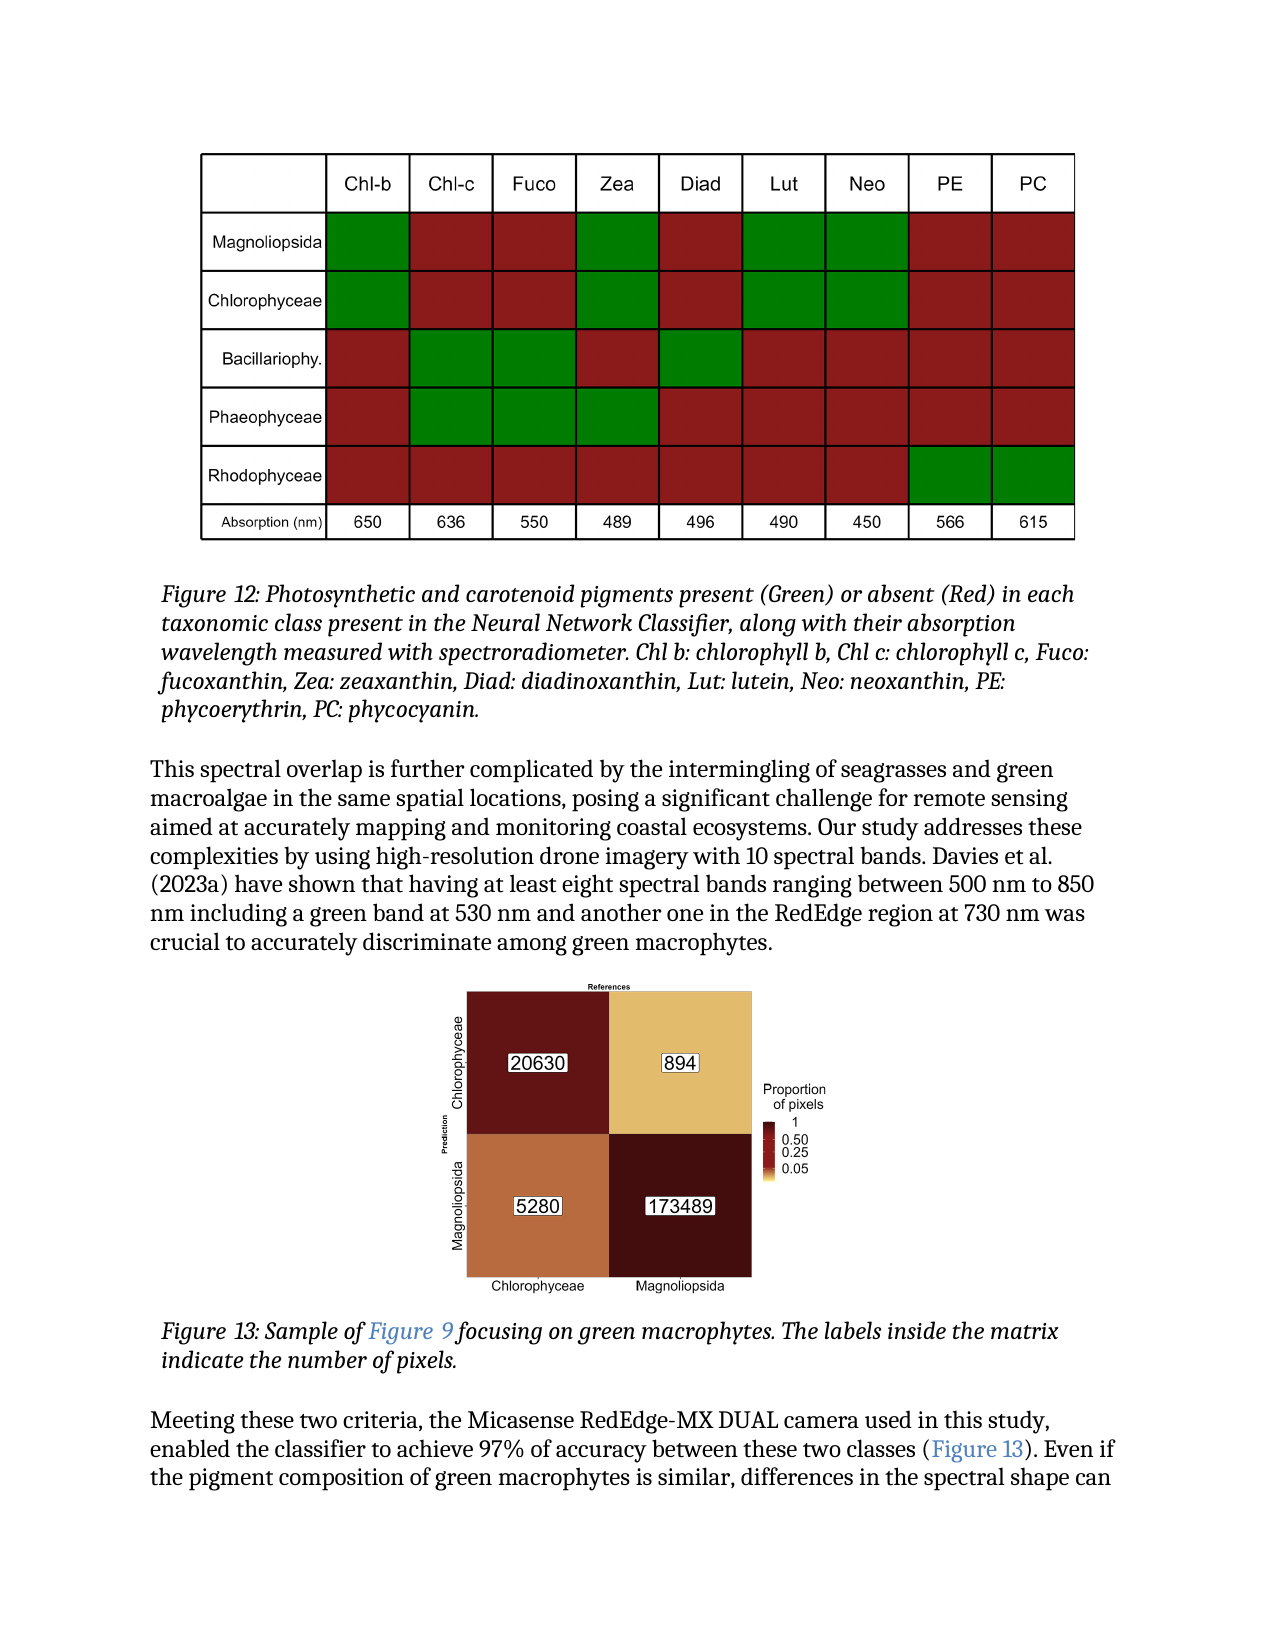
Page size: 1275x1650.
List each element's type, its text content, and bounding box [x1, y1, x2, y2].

table_header Figure 12: Photosynthetic and carotenoid pigments present (Green) or absent (Red) in each taxonomic class present in the Neural Network Classifier, along with their absorption wavelength measured with spectroradiometer. Chl b: chlorophyll b, Chl c: chlorophyll c, Fuco: fucoxanthin, Zea: zeaxanthin, Diad: diadinoxanthin, Lut: lutein, Neo: neoxanthin, PE: phycoerythrin, PC: phycocyanin. [150, 150, 1125, 737]
picture [415, 979, 860, 1297]
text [150, 1406, 1125, 1492]
table_header Figure 13: Sample of Figure 9 focusing on green macrophytes. The labels inside the matrix indicate the number of pixels. [150, 975, 1125, 1387]
text This spectral overlap is further complicated by the intermingling of seagrasses and green macroalgae in the same spatial locations, posing a significant challenge for remote sensing aimed at accurately mapping and monitoring coastal ecosystems. Our study addresses these complexities by using high-resolution drone imagery with 10 spectral bands. Davies et al. (2023a) have shown that having at least eight spectral bands ranging between 500 nm to 850 nm including a green band at 530 nm and another one in the RedEdge region at 730 nm was crucial to accurately discriminate among green macrophytes. [150, 755, 1125, 957]
picture [200, 153, 1075, 560]
